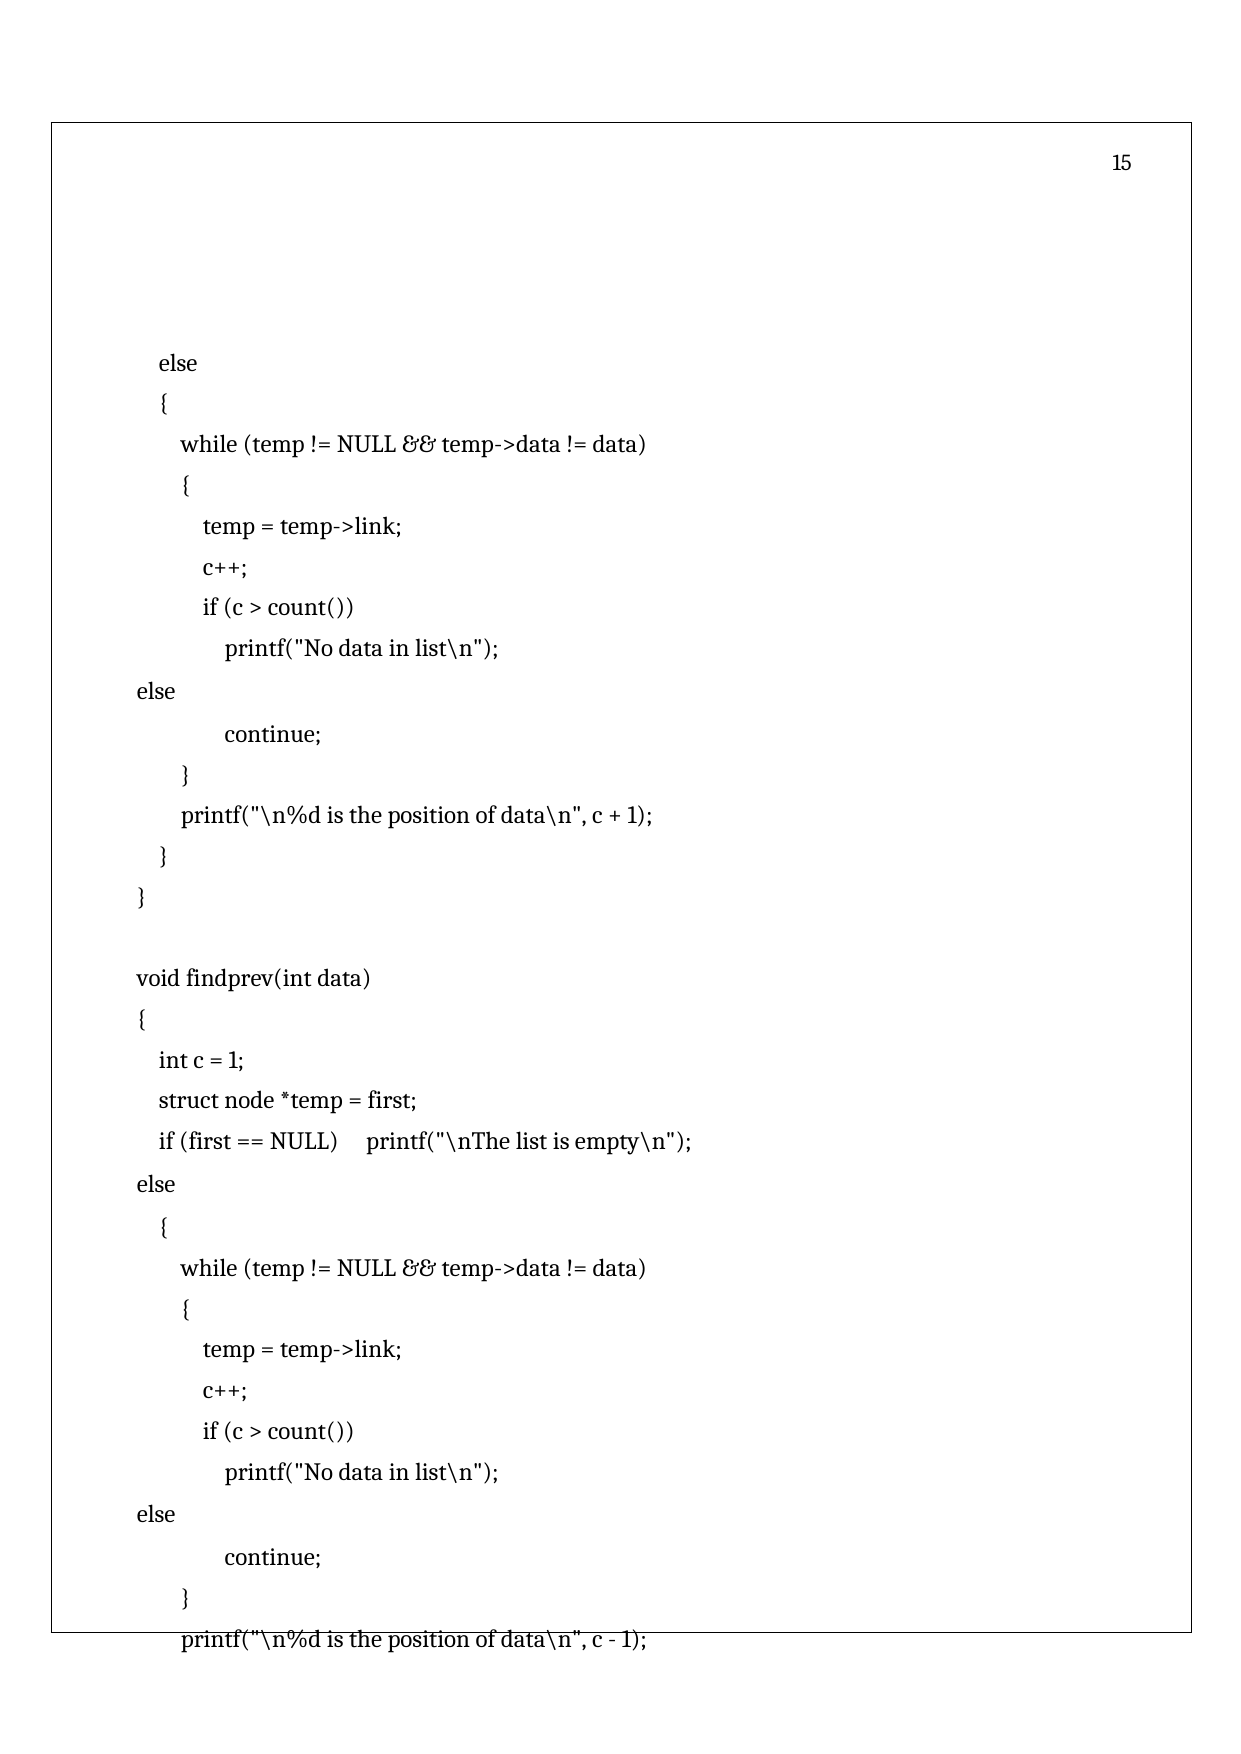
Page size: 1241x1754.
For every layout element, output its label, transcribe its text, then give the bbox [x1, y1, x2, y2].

table_header 15 [1112, 123, 1191, 1632]
table_header else { while (temp != NULL && temp->data != data) { temp = temp->link; c++; if (c > count()) printf("No data in list\n"); else continue; } printf("\n%d is the position of data\n", c + 1); } } void findprev(int data) { int c = 1; struct node *temp = first; if (first == NULL) printf("\nThe list is empty\n"); else { while (temp != NULL && temp->data != data) { temp = temp->link; c++; if (c > count()) printf("No data in list\n"); else continue; } printf("\n%d is the position of data\n", c - 1); } } [52, 123, 1112, 1632]
